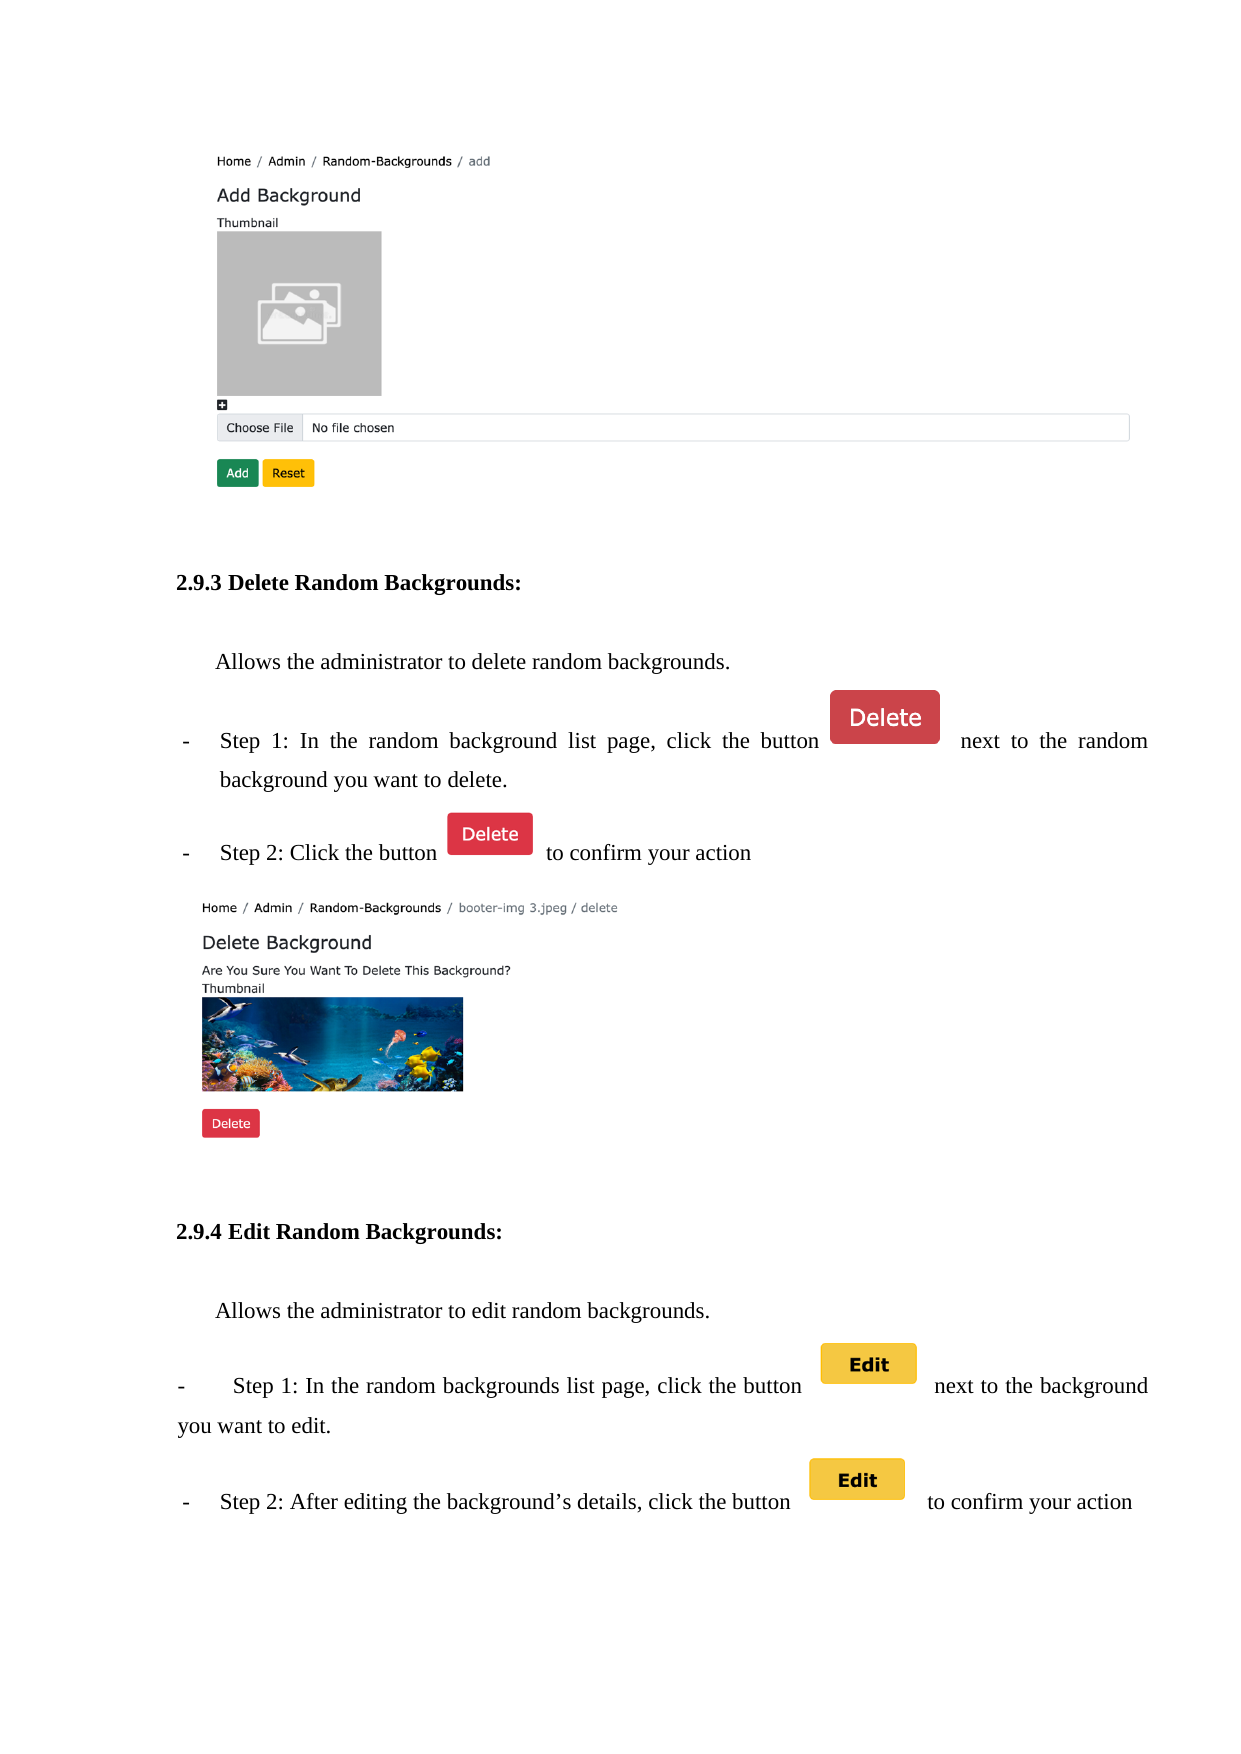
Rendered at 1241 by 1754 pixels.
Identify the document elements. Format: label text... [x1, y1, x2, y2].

picture [437, 805, 540, 861]
picture [177, 878, 1159, 1183]
list Step 1: In the random background list page, click the button next to the random background you want to delete. [182, 687, 1148, 792]
picture [177, 135, 1159, 527]
list Step 2: Click the button to confirm your action [182, 806, 1148, 865]
text Allows the administrator to delete random backgrounds. [215, 648, 1148, 674]
picture [791, 1451, 916, 1510]
text Allows the administrator to edit random backgrounds. [215, 1297, 1148, 1323]
list Step 2: After editing the background’s details, click the button to confirm your action [182, 1452, 1148, 1514]
subtitle 2.9.4 Edit Random Backgrounds: [176, 1218, 1171, 1244]
subtitle 2.9.3 Delete Random Backgrounds: [176, 569, 1171, 596]
picture [802, 1336, 928, 1394]
text - Step 1: In the random backgrounds list page, click the button next to the background you want to edit. [177, 1336, 1148, 1438]
picture [820, 687, 950, 748]
